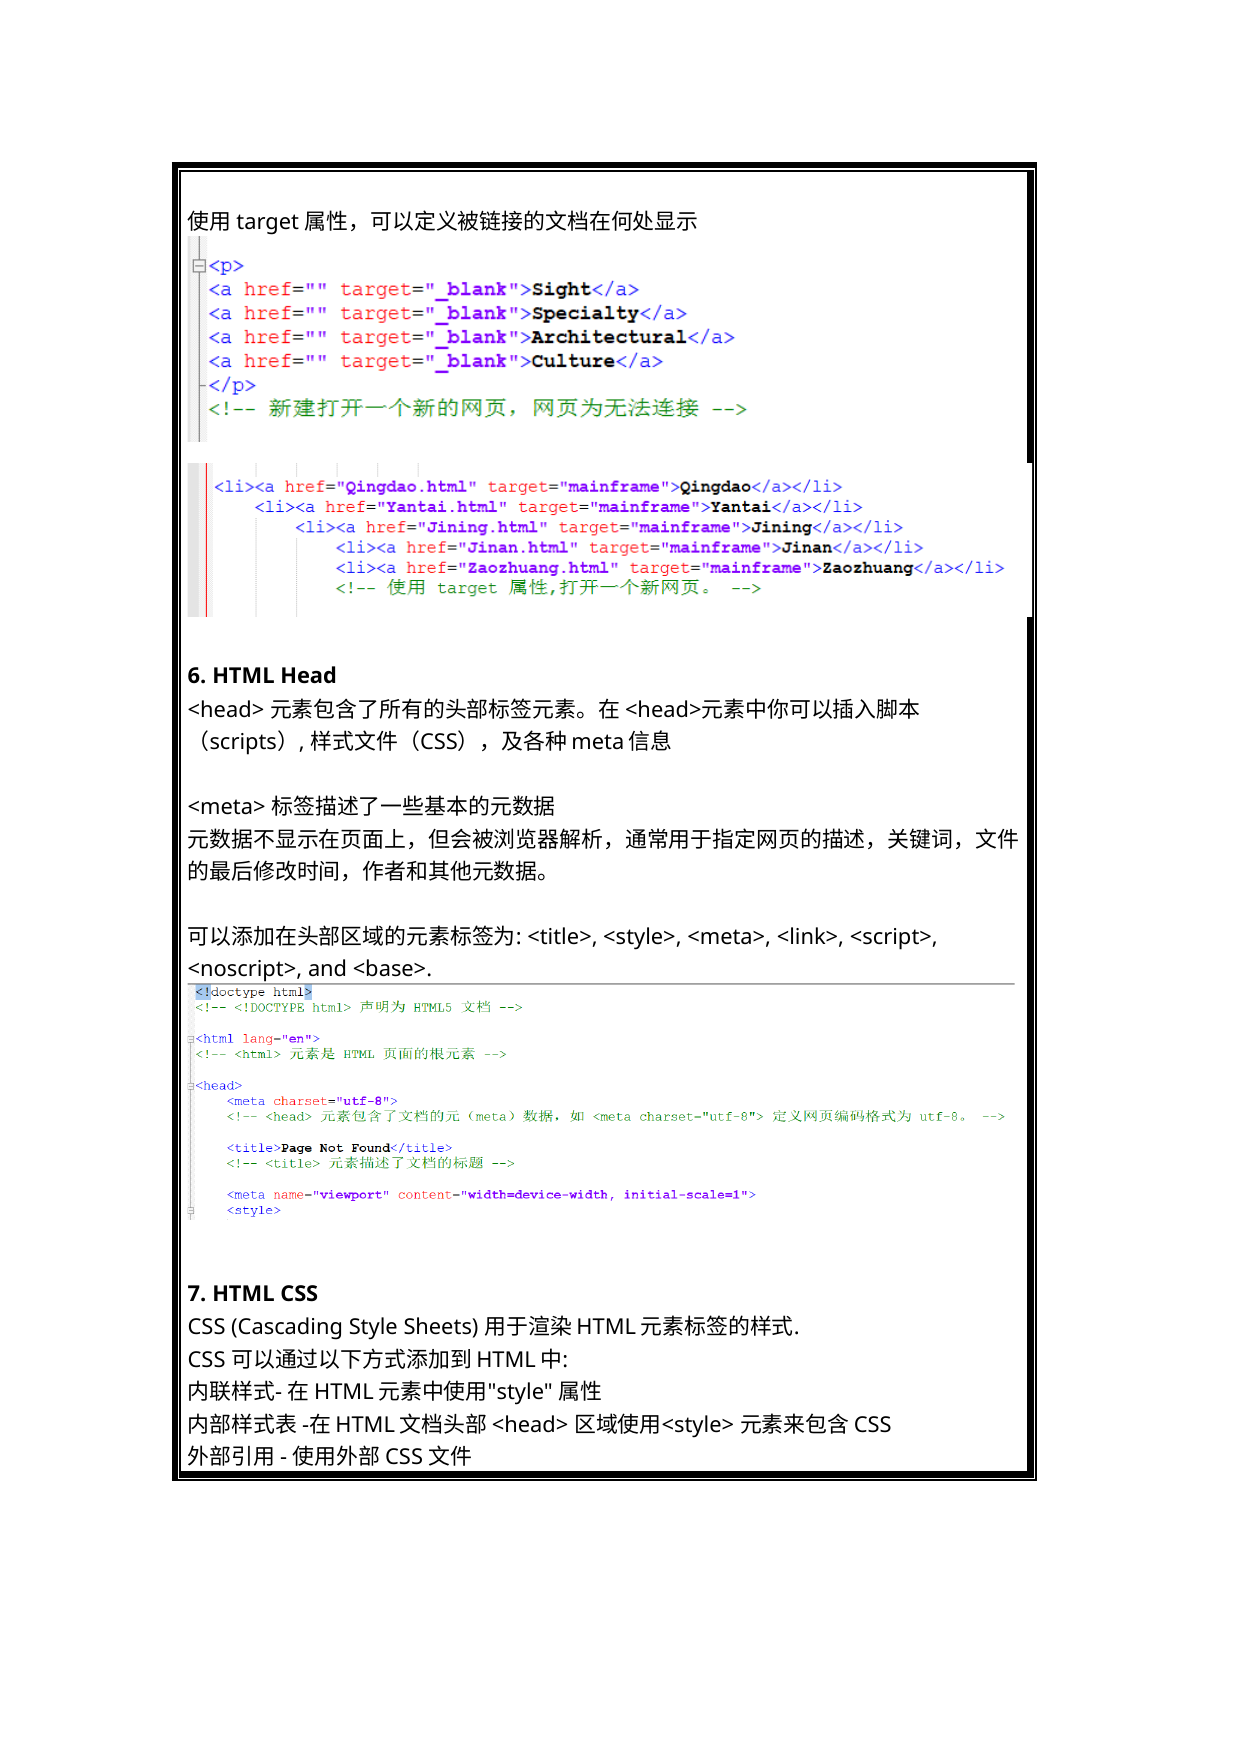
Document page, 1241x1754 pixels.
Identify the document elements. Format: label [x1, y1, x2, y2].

picture [187, 236, 910, 442]
table_cell [181, 172, 1027, 1471]
picture [187, 983, 1015, 1220]
picture [187, 463, 1033, 617]
